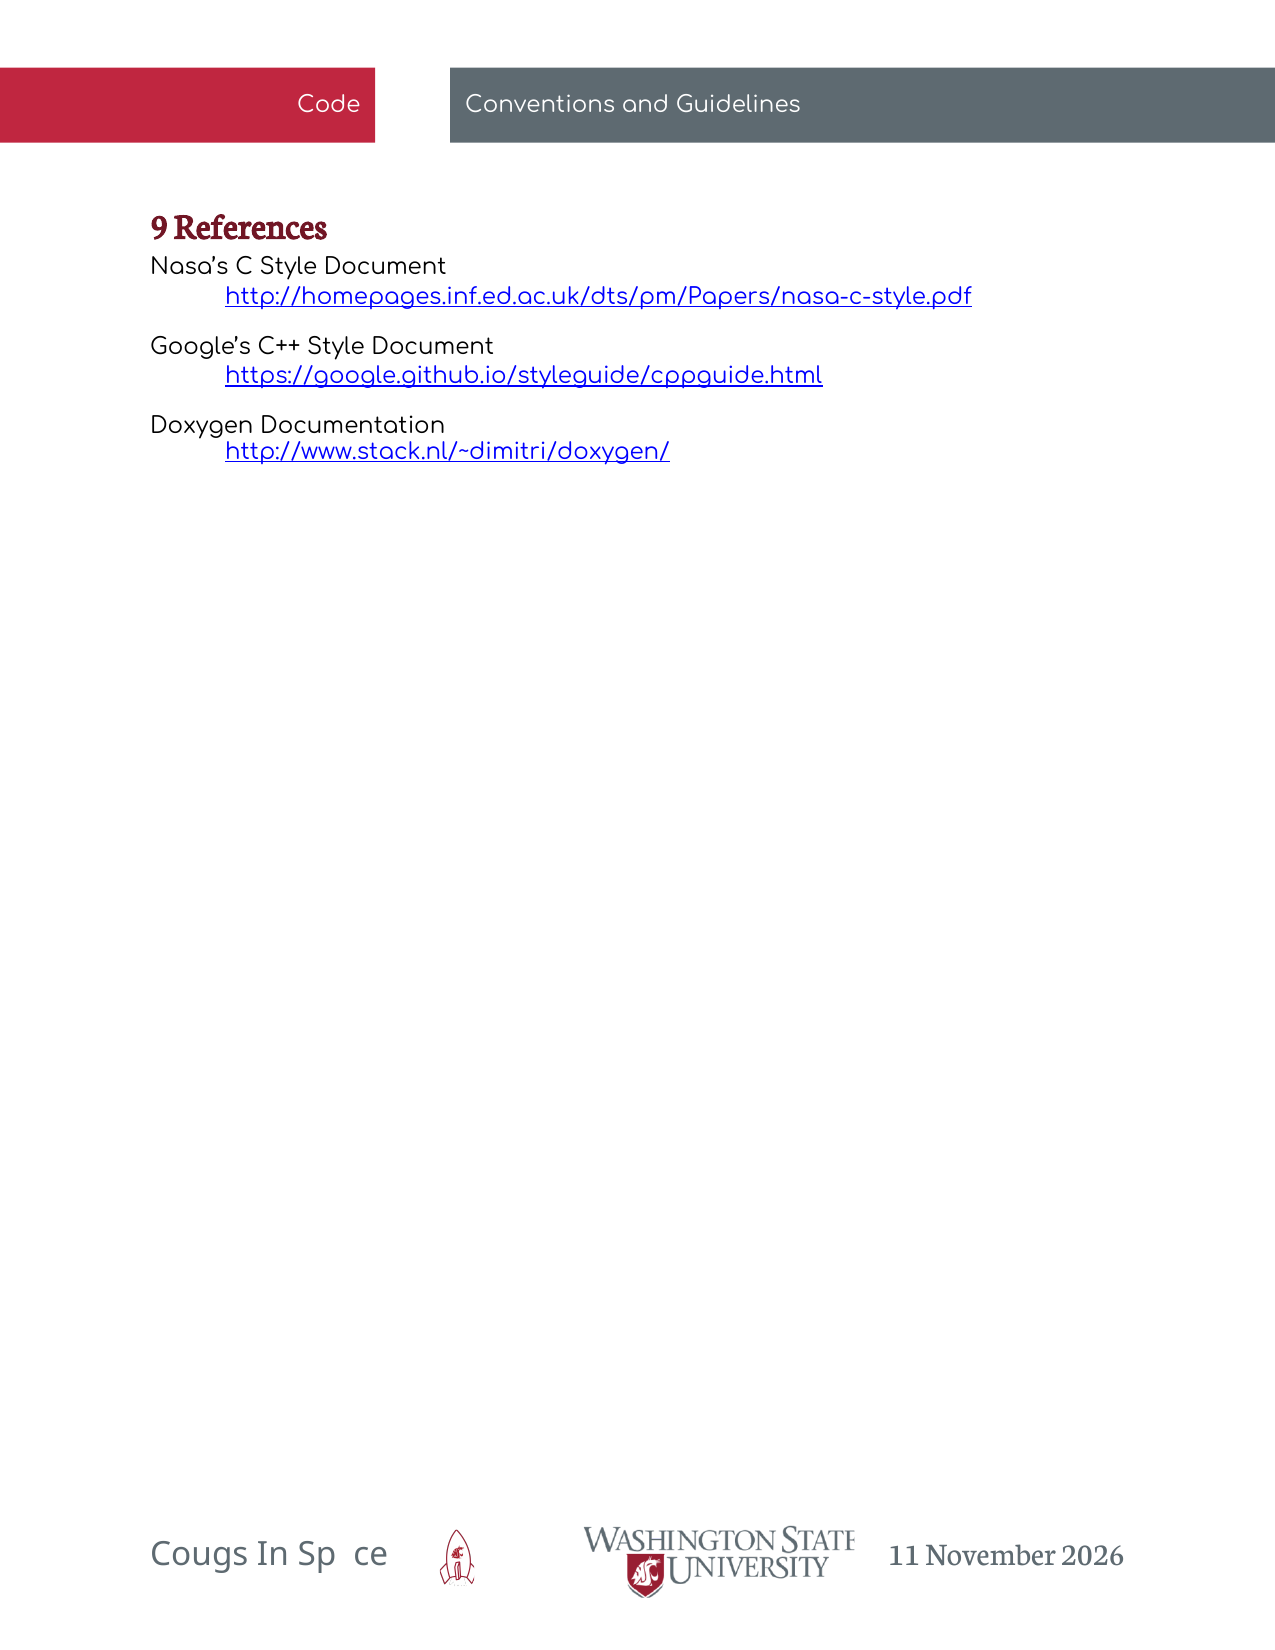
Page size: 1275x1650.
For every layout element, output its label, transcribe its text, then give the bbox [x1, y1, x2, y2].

text Doxygen Documentation [150, 413, 1125, 439]
text http://homepages.inf.ed.ac.uk/dts/pm/Papers/nasa-c-style.pdf [225, 284, 1125, 309]
text Google’s C++ Style Document [150, 334, 1125, 359]
picture [582, 1525, 854, 1597]
subtitle 9 References [150, 200, 1125, 247]
text Nasa’s C Style Document [150, 254, 1125, 280]
text http://www.stack.nl/~dimitri/doxygen/ [150, 439, 1125, 464]
picture [439, 1529, 475, 1586]
text https://google.github.io/styleguide/cppguide.html [225, 363, 1125, 389]
